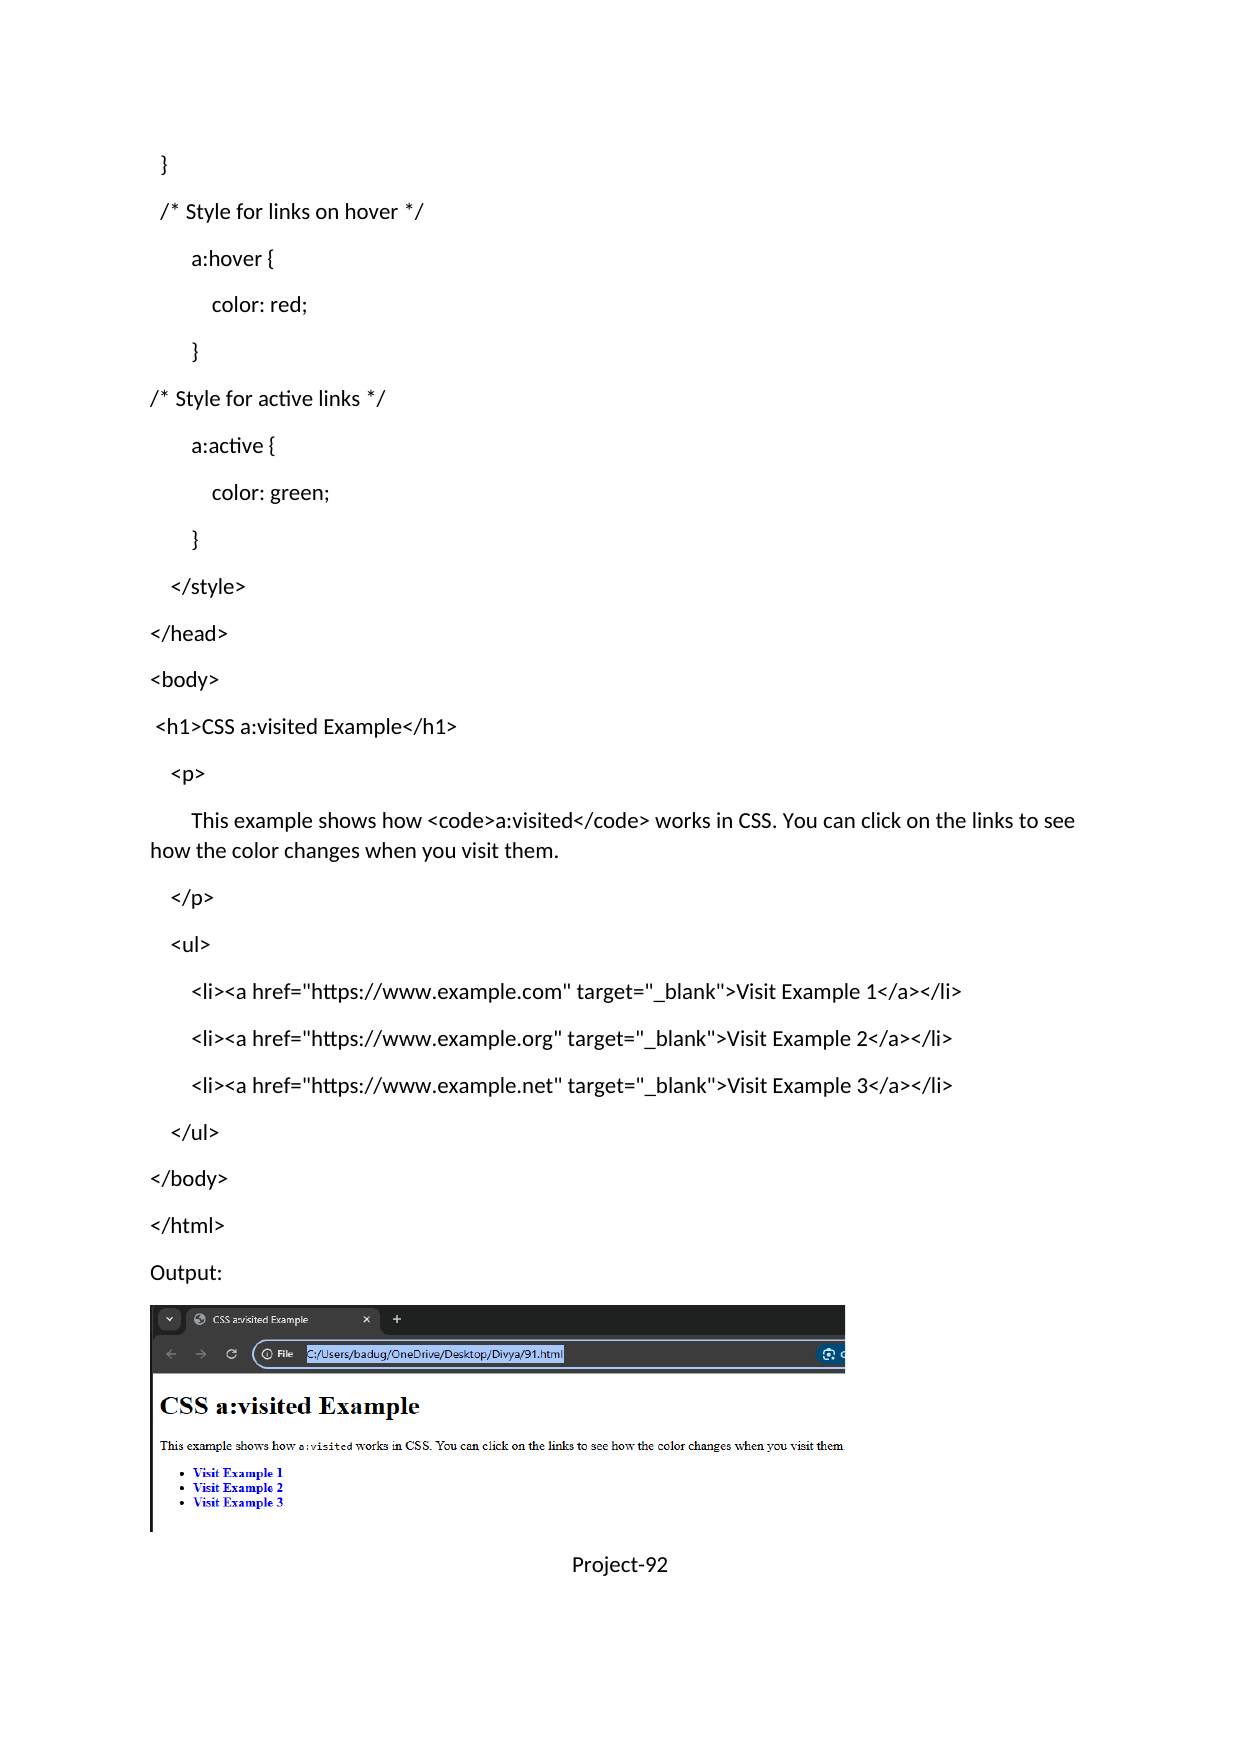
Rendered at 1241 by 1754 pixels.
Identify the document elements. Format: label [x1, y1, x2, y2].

picture [150, 1305, 846, 1532]
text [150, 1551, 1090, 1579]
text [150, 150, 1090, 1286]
